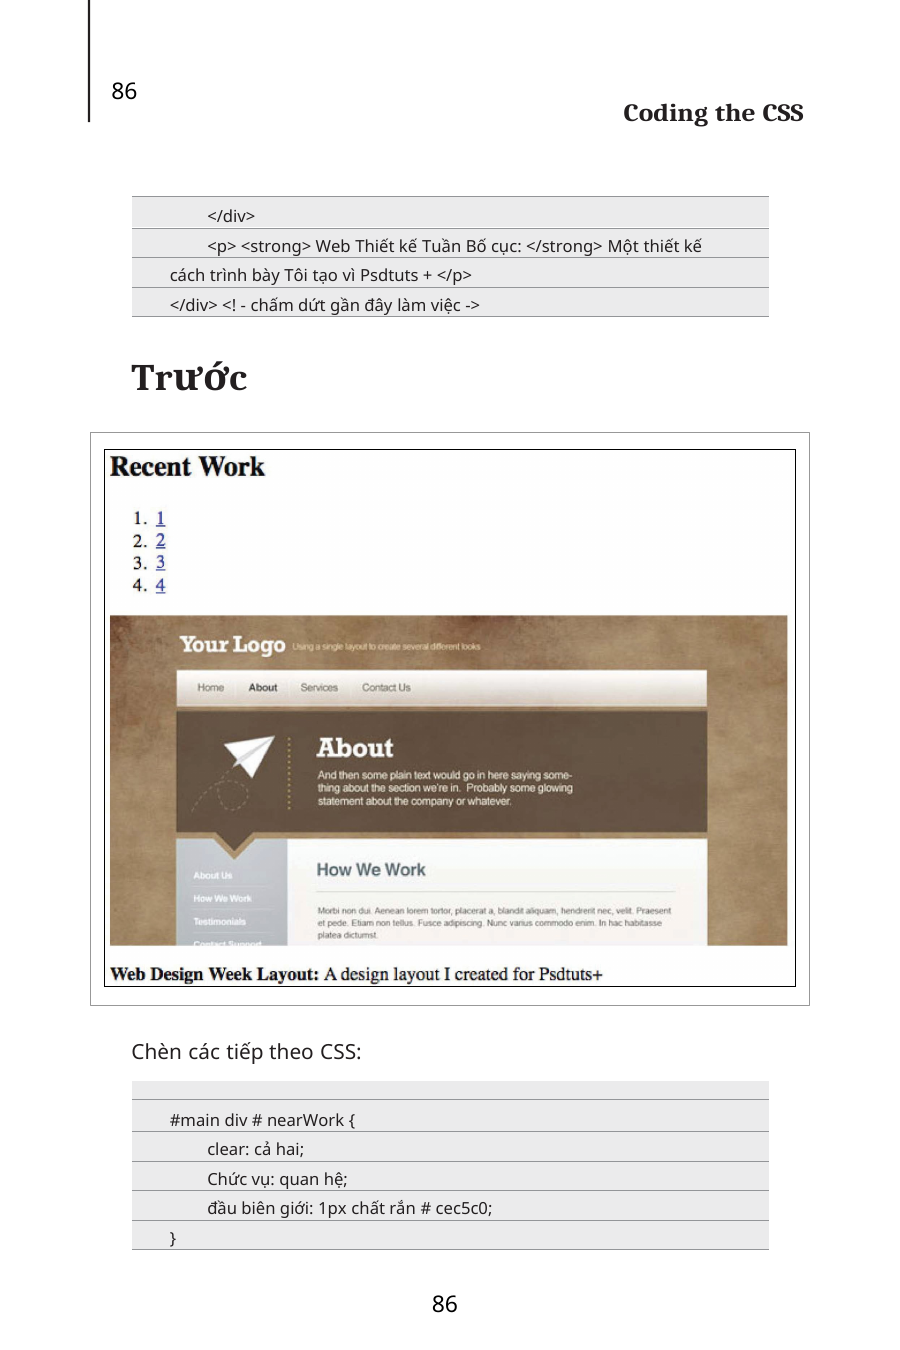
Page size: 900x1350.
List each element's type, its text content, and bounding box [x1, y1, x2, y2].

table_cell } [132, 1221, 769, 1249]
table_header [132, 1081, 769, 1099]
table_cell cách trình bày Tôi tạo vì Psdtuts + </p> [132, 258, 769, 286]
table_header </div> [132, 197, 769, 227]
subtitle Trước [131, 357, 889, 400]
table_cell Chức vụ: quan hệ; [132, 1162, 769, 1190]
table_cell <p> <strong> Web Thiết kế Tuần Bố cục: </strong> Một thiết kế [132, 229, 769, 257]
table_cell </div> <! - chấm dứt gần đây làm việc -> [132, 288, 769, 316]
table_cell #main div # nearWork { [132, 1100, 769, 1131]
picture [105, 450, 795, 986]
table_cell đầu biên giới: 1px chất rắn # cec5c0; [132, 1191, 769, 1220]
table_cell clear: cả hai; [132, 1132, 769, 1161]
